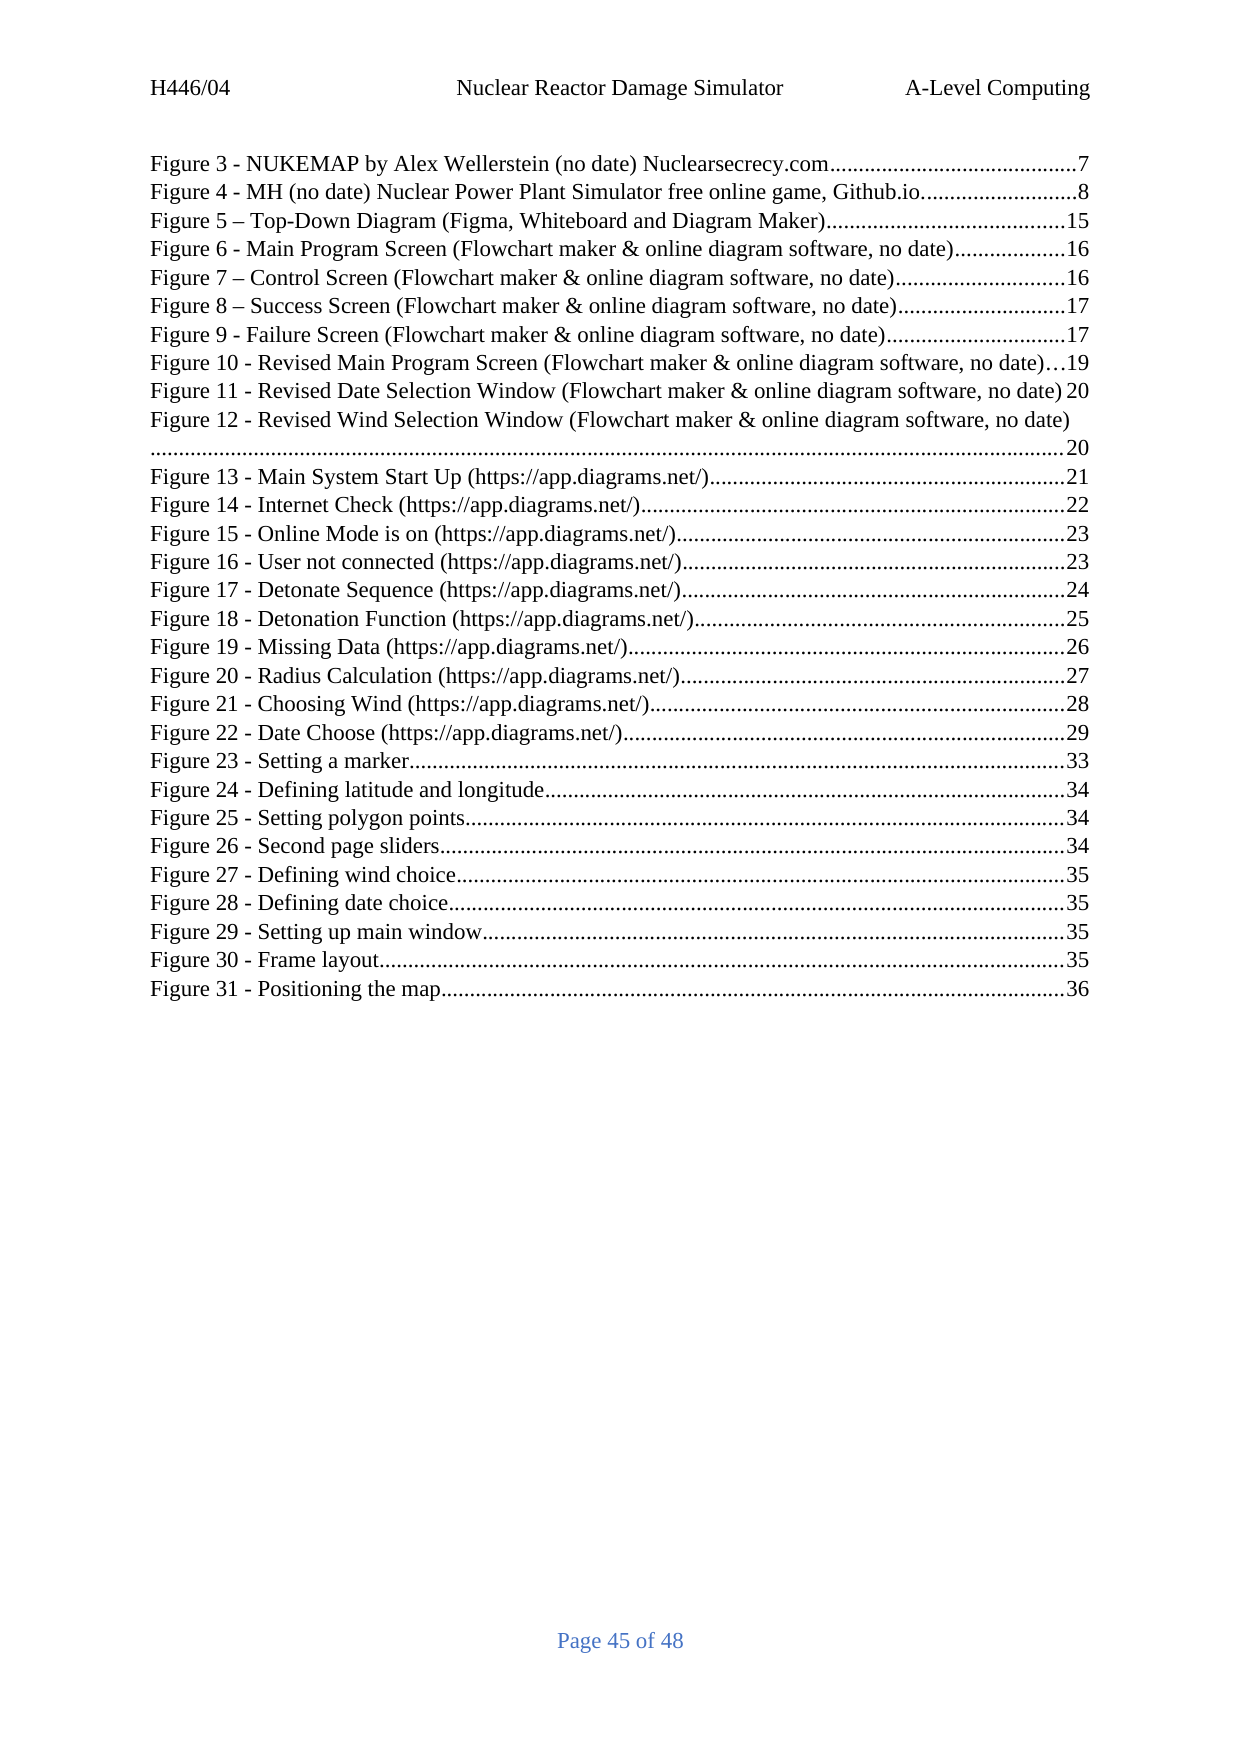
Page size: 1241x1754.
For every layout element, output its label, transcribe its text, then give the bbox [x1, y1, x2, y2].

text Figure 17 - Detonate Sequence (https://app.diagrams.net/) 24 [150, 577, 1090, 603]
text Figure 28 - Defining date choice 35 [150, 889, 1090, 916]
text Figure 9 - Failure Screen (Flowchart maker & online diagram software, no date) 17 [150, 321, 1090, 347]
text Figure 4 - MH (no date) Nuclear Power Plant Simulator free online game, Github.io. 8 [150, 178, 1090, 205]
text Figure 14 - Internet Check (https://app.diagrams.net/) 22 [150, 491, 1090, 518]
text Figure 3 - NUKEMAP by Alex Wellerstein (no date) Nuclearsecrecy.com 7 [150, 150, 1090, 176]
text Figure 21 - Choosing Wind (https://app.diagrams.net/) 28 [150, 690, 1090, 717]
text Figure 31 - Positioning the map 36 [150, 975, 1090, 1001]
text Figure 16 - User not connected (https://app.diagrams.net/) 23 [150, 548, 1090, 574]
text Figure 7 – Control Screen (Flowchart maker & online diagram software, no date) 16 [150, 264, 1090, 290]
text Figure 18 - Detonation Function (https://app.diagrams.net/) 25 [150, 605, 1090, 631]
text Figure 5 – Top-Down Diagram (Figma, Whiteboard and Diagram Maker) 15 [150, 207, 1090, 233]
text Figure 19 - Missing Data (https://app.diagrams.net/) 26 [150, 633, 1090, 660]
text Figure 26 - Second page sliders 34 [150, 832, 1090, 859]
text Figure 23 - Setting a marker 33 [150, 747, 1090, 773]
text Figure 12 - Revised Wind Selection Window (Flowchart maker & online diagram software, no date) 20 [150, 406, 1090, 461]
text Figure 27 - Defining wind choice 35 [150, 861, 1090, 887]
text Figure 11 - Revised Date Selection Window (Flowchart maker & online diagram software, no date) 20 [150, 377, 1090, 404]
text Figure 22 - Date Choose (https://app.diagrams.net/) 29 [150, 719, 1090, 745]
text Figure 15 - Online Mode is on (https://app.diagrams.net/) 23 [150, 520, 1090, 546]
text Figure 6 - Main Program Screen (Flowchart maker & online diagram software, no date) 16 [150, 235, 1090, 262]
text Figure 20 - Radius Calculation (https://app.diagrams.net/) 27 [150, 662, 1090, 688]
text Figure 13 - Main System Start Up (https://app.diagrams.net/) 21 [150, 463, 1090, 489]
text Figure 10 - Revised Main Program Screen (Flowchart maker & online diagram software, no date) 19 [150, 349, 1090, 375]
text Figure 29 - Setting up main window 35 [150, 918, 1090, 944]
text Figure 30 - Frame layout 35 [150, 946, 1090, 973]
text Figure 8 – Success Screen (Flowchart maker & online diagram software, no date) 17 [150, 292, 1090, 318]
text Figure 24 - Defining latitude and longitude 34 [150, 776, 1090, 802]
text Figure 25 - Setting polygon points 34 [150, 804, 1090, 830]
